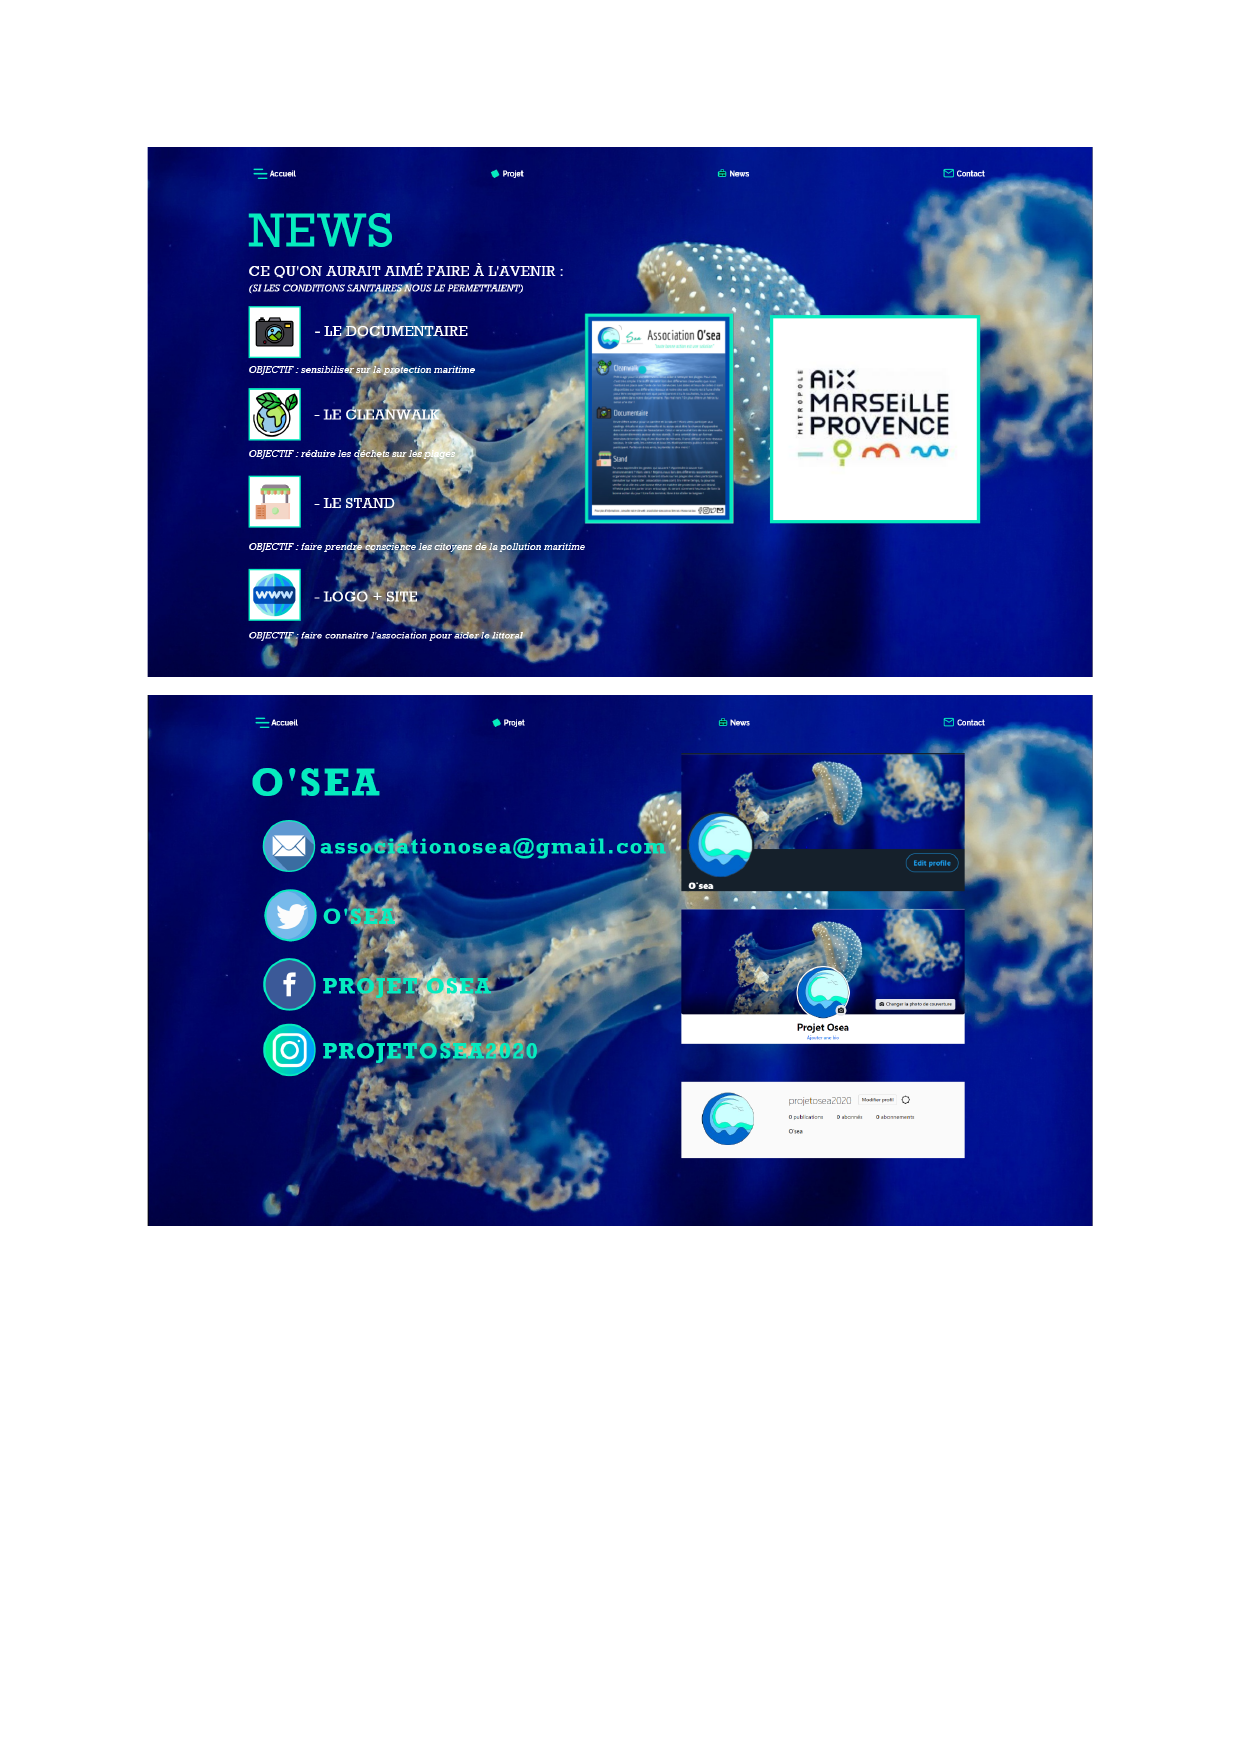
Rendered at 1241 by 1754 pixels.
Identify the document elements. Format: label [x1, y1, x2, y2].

picture [147, 695, 1093, 1226]
picture [147, 147, 1093, 677]
